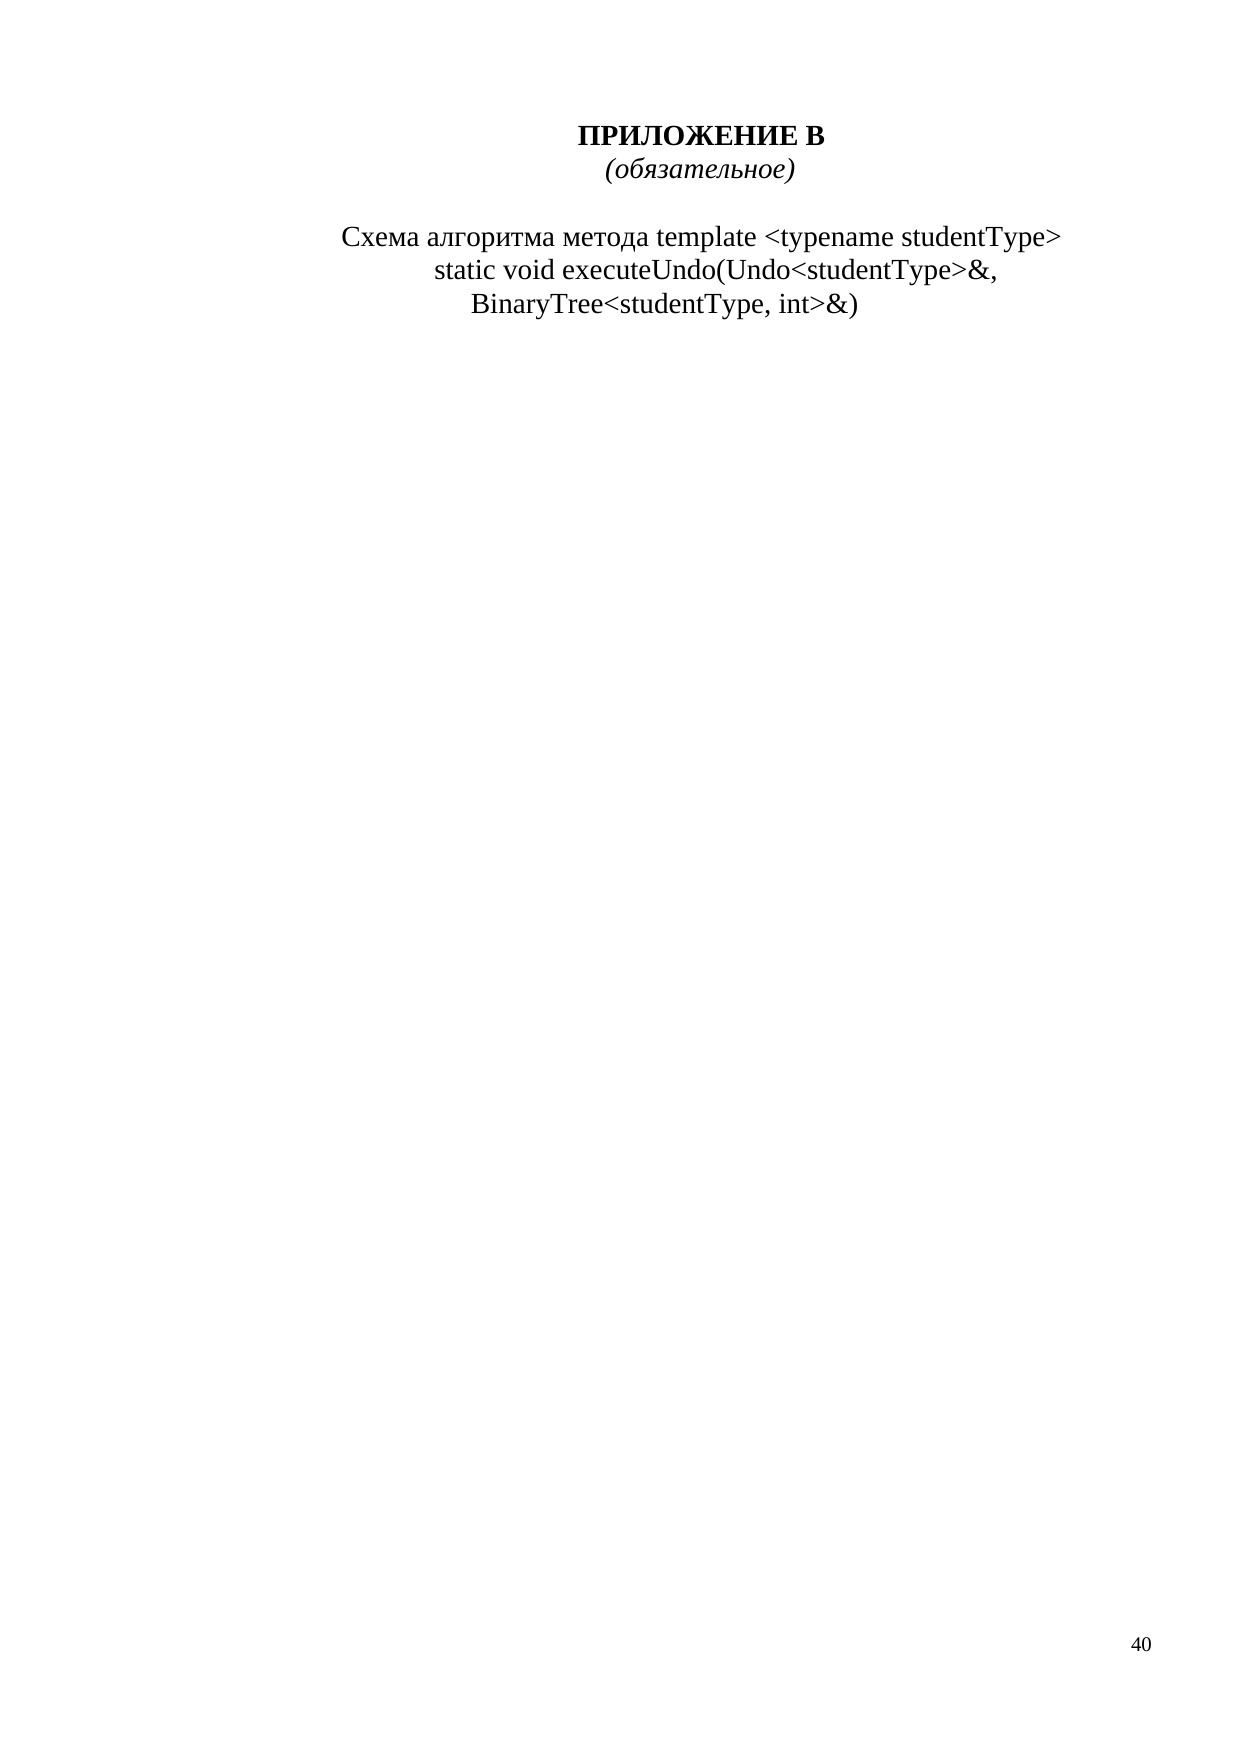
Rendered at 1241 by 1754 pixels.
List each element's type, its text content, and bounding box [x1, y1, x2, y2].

text Схема алгоритма метода template <typename studentType> [177, 219, 1152, 252]
text static void executeUndo(Undo<studentType>&, BinaryTree<studentType, int>&) [177, 252, 1152, 319]
text (обязательное) [177, 152, 1152, 185]
text Приложение В [177, 118, 1152, 152]
